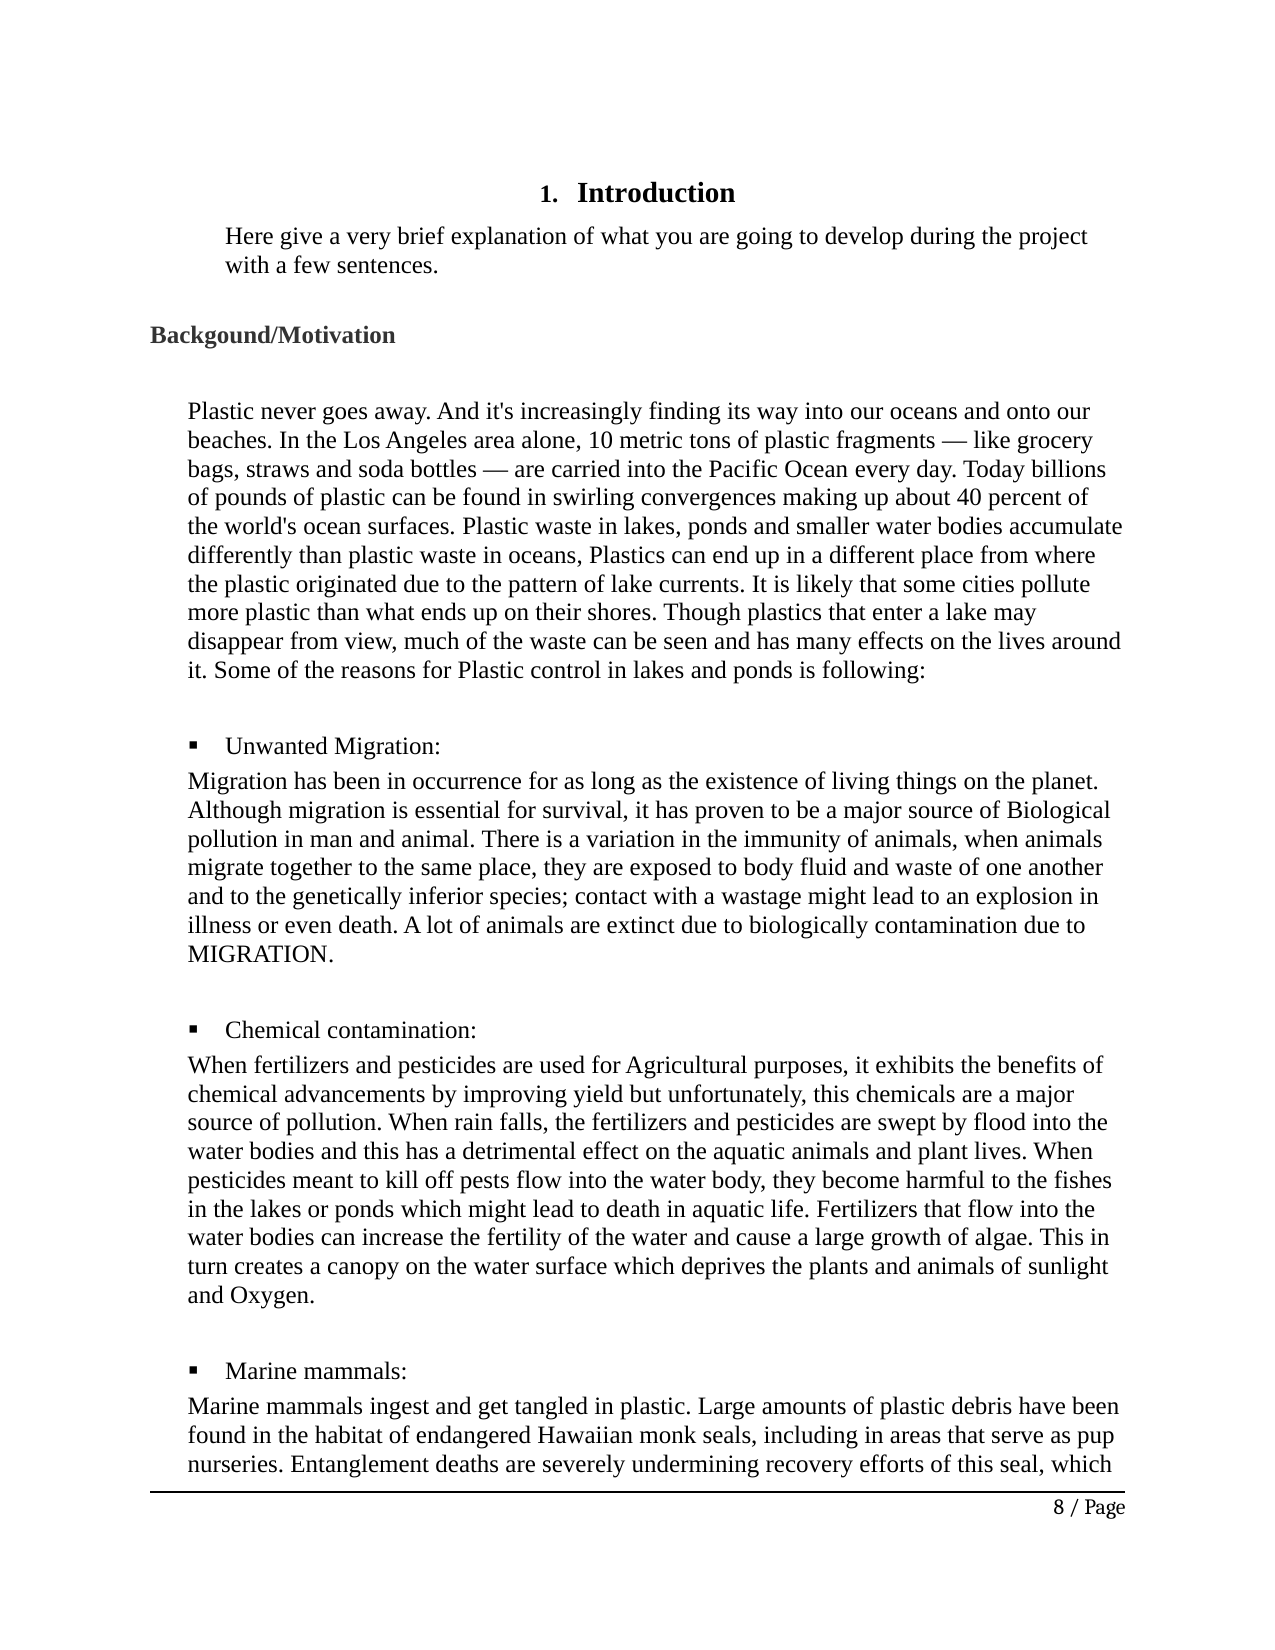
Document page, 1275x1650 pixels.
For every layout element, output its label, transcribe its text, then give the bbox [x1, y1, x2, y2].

text Migration has been in occurrence for as long as the existence of living things on the planet. Although migration is essential for survival, it has proven to be a major source of Biological pollution in man and animal. There is a variation in the immunity of animals, when animals migrate together to the same place, they are exposed to body fluid and waste of one another and to the genetically inferior species; contact with a wastage might lead to an explosion in illness or even death. A lot of animals are extinct due to biologically contamination due to MIGRATION. [150, 766, 1125, 967]
list Unwanted Migration: [187, 731, 1125, 760]
text Plastic never goes away. And it's increasingly finding its way into our oceans and onto our beaches. In the Los Angeles area alone, 10 metric tons of plastic fragments — like grocery bags, straws and soda bottles — are carried into the Pacific Ocean every day. Today billions of pounds of plastic can be found in swirling convergences making up about 40 percent of the world's ocean surfaces. Plastic waste in lakes, ponds and smaller water bodies accumulate differently than plastic waste in oceans, Plastics can end up in a different place from where the plastic originated due to the pattern of lake currents. It is likely that some cities pollute more plastic than what ends up on their shores. Though plastics that enter a lake may disappear from view, much of the waste can be seen and has many effects on the lives around it. Some of the reasons for Plastic control in lakes and ponds is following: [187, 396, 1125, 684]
text Here give a very brief explanation of what you are going to develop during the project with a few sentences. [225, 221, 1125, 278]
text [187, 1391, 1125, 1477]
subtitle Backgound/Motivation [150, 320, 1125, 348]
list Chemical contamination: [187, 1015, 1125, 1044]
text Introduction [150, 175, 1125, 208]
text When fertilizers and pesticides are used for Agricultural purposes, it exhibits the benefits of chemical advancements by improving yield but unfortunately, this chemicals are a major source of pollution. When rain falls, the fertilizers and pesticides are swept by flood into the water bodies and this has a detrimental effect on the aquatic animals and plant lives. When pesticides meant to kill off pests flow into the water body, they become harmful to the fishes in the lakes or ponds which might lead to death in aquatic life. Fertilizers that flow into the water bodies can increase the fertility of the water and cause a large growth of algae. This in turn creates a canopy on the water surface which deprives the plants and animals of sunlight and Oxygen. [150, 1050, 1125, 1309]
list Marine mammals: [187, 1356, 1125, 1385]
